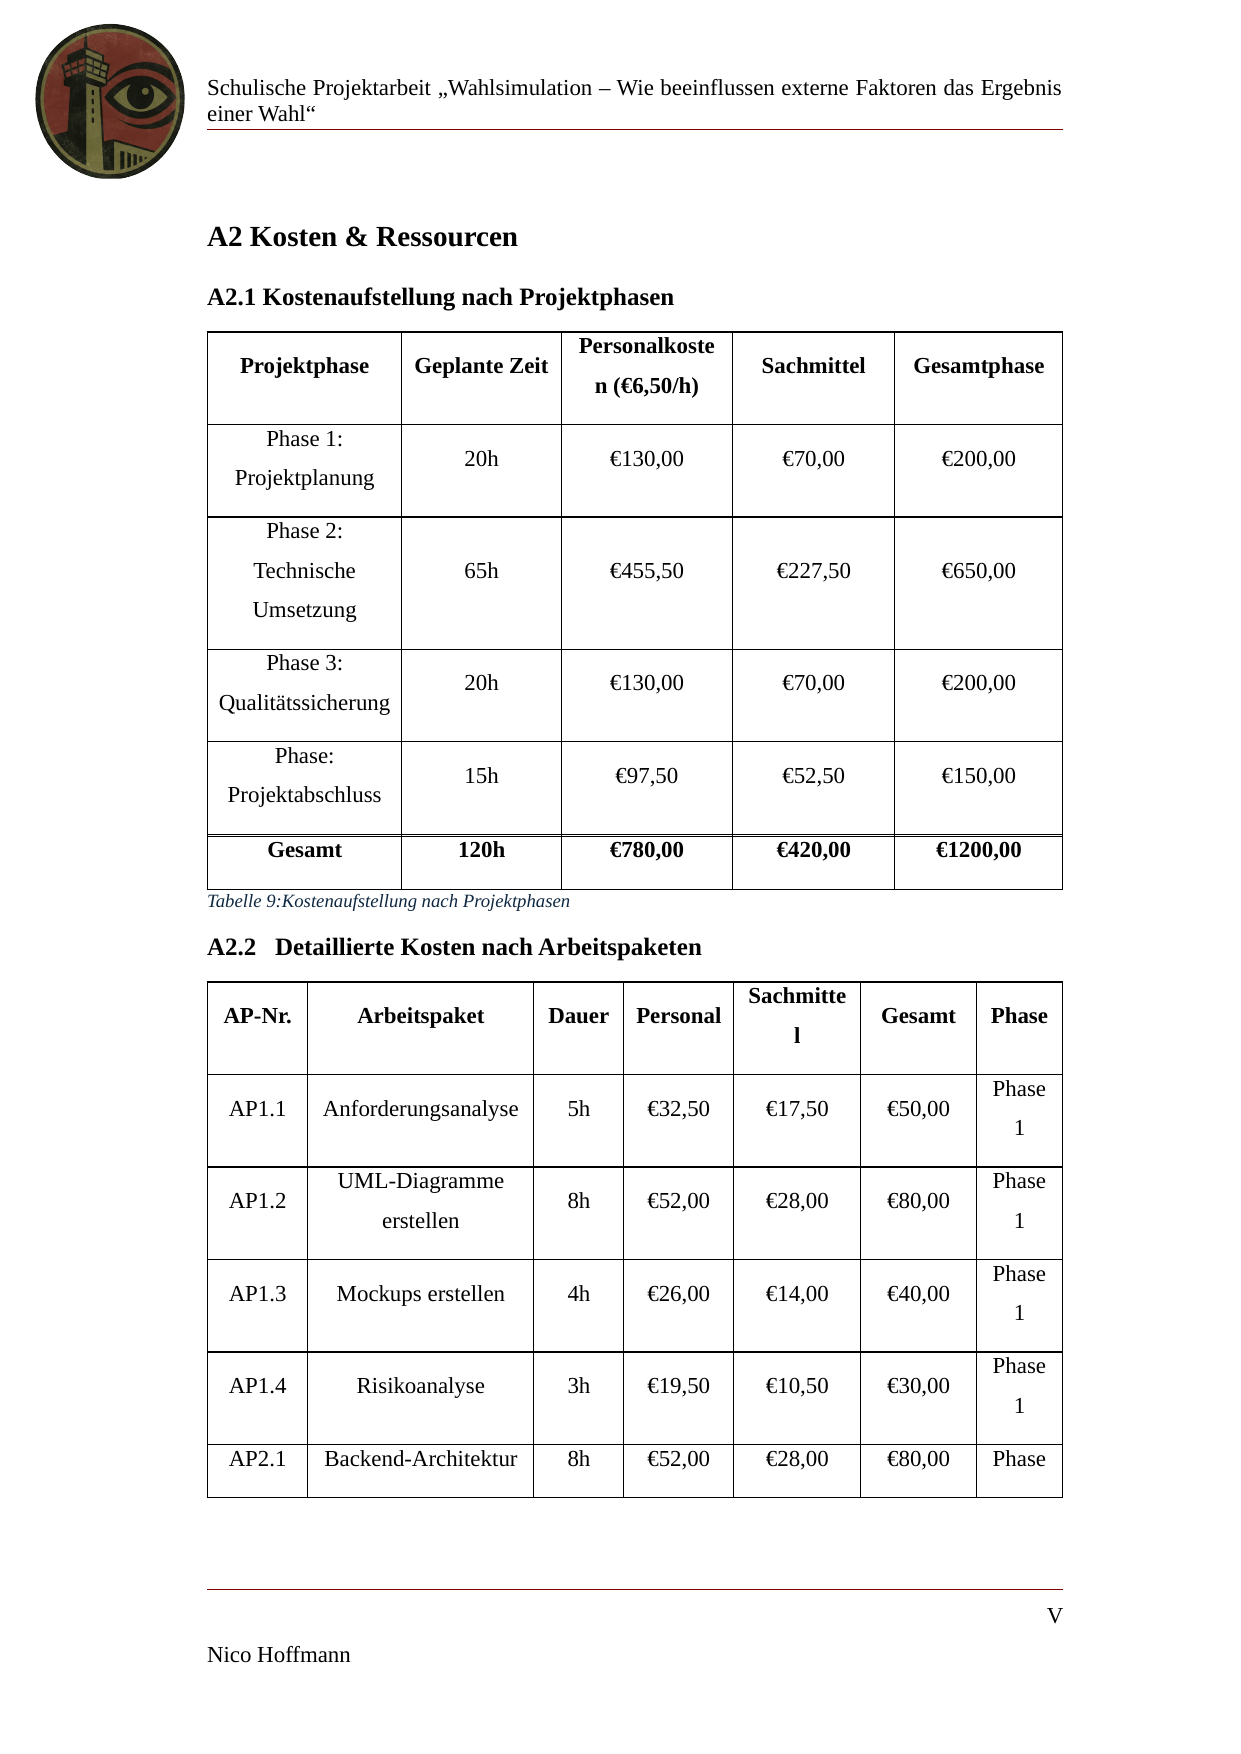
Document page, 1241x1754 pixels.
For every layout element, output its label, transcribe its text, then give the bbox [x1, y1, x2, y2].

table_header Personalkosten (€6,50/h) [562, 333, 732, 424]
table_cell €30,00 [861, 1353, 976, 1444]
subtitle A2 Kosten & Ressourcen [207, 219, 1063, 253]
table_header Sachmittel [734, 983, 860, 1074]
table_header Arbeitspaket [308, 983, 533, 1074]
table_cell Mockups erstellen [308, 1260, 533, 1351]
table_cell 65h [402, 518, 561, 648]
table_cell €50,00 [861, 1075, 976, 1166]
table_header Sachmittel [733, 333, 894, 424]
table_cell 20h [402, 650, 561, 741]
table_cell Phase 2: Technische Umsetzung [208, 518, 401, 648]
table_cell €52,00 [624, 1445, 733, 1497]
table_cell 120h [402, 837, 561, 888]
table_cell €130,00 [562, 425, 732, 516]
picture [31, 22, 185, 179]
table_cell 8h [534, 1445, 623, 1497]
table_header Gesamt [861, 983, 976, 1074]
table_cell €780,00 [562, 837, 732, 888]
table_cell €52,50 [733, 742, 894, 833]
table_cell €40,00 [861, 1260, 976, 1351]
table_cell €52,00 [624, 1168, 733, 1259]
table_cell Phase 3: Qualitätssicherung [208, 650, 401, 741]
table_header Personal [624, 983, 733, 1074]
table_cell 5h [534, 1075, 623, 1166]
subtitle A2.2 Detaillierte Kosten nach Arbeitspaketen [207, 932, 1063, 961]
table_cell Phase 1 [977, 1353, 1062, 1444]
table_cell Phase 1 [977, 1075, 1062, 1166]
table_cell €70,00 [733, 650, 894, 741]
table_cell €10,50 [734, 1353, 860, 1444]
table_cell €80,00 [861, 1445, 976, 1497]
table_cell €14,00 [734, 1260, 860, 1351]
table_cell €97,50 [562, 742, 732, 833]
table_cell AP1.2 [208, 1168, 307, 1259]
table_cell €200,00 [895, 425, 1062, 516]
table_header Projektphase [208, 333, 401, 424]
table_header Dauer [534, 983, 623, 1074]
table_cell Anforderungsanalyse [308, 1075, 533, 1166]
table_cell €80,00 [861, 1168, 976, 1259]
table_cell €17,50 [734, 1075, 860, 1166]
table_cell €32,50 [624, 1075, 733, 1166]
table_cell AP1.3 [208, 1260, 307, 1351]
table_cell €1200,00 [895, 837, 1062, 888]
table_cell UML-Diagramme erstellen [308, 1168, 533, 1259]
table_cell 8h [534, 1168, 623, 1259]
table_cell 3h [534, 1353, 623, 1444]
table_cell 4h [534, 1260, 623, 1351]
table_cell AP2.1 [208, 1445, 307, 1497]
table_header Gesamtphase [895, 333, 1062, 424]
table_cell €70,00 [733, 425, 894, 516]
table_cell €28,00 [734, 1445, 860, 1497]
table_cell €28,00 [734, 1168, 860, 1259]
subtitle A2.1 Kostenaufstellung nach Projektphasen [207, 282, 1063, 311]
table_cell €200,00 [895, 650, 1062, 741]
table_cell €19,50 [624, 1353, 733, 1444]
table_cell 15h [402, 742, 561, 833]
table_cell AP1.4 [208, 1353, 307, 1444]
table_header Phase [977, 983, 1062, 1074]
table_cell 20h [402, 425, 561, 516]
table_cell €455,50 [562, 518, 732, 648]
table_header Geplante Zeit [402, 333, 561, 424]
table_cell Phase 1: Projektplanung [208, 425, 401, 516]
table_cell AP1.1 [208, 1075, 307, 1166]
table_cell €420,00 [733, 837, 894, 888]
table_cell Phase 2 [977, 1445, 1062, 1497]
table_cell Gesamt [208, 837, 401, 888]
table_cell Phase 1 [977, 1168, 1062, 1259]
table_cell €26,00 [624, 1260, 733, 1351]
table_cell €150,00 [895, 742, 1062, 833]
table_cell €650,00 [895, 518, 1062, 648]
table_cell Risikoanalyse [308, 1353, 533, 1444]
table_cell €130,00 [562, 650, 732, 741]
table_cell €227,50 [733, 518, 894, 648]
table_cell Phase: Projektabschluss [208, 742, 401, 833]
table_cell Phase 1 [977, 1260, 1062, 1351]
table_header AP-Nr. [208, 983, 307, 1074]
table_cell Backend-Architektur aufsetzen [308, 1445, 533, 1497]
